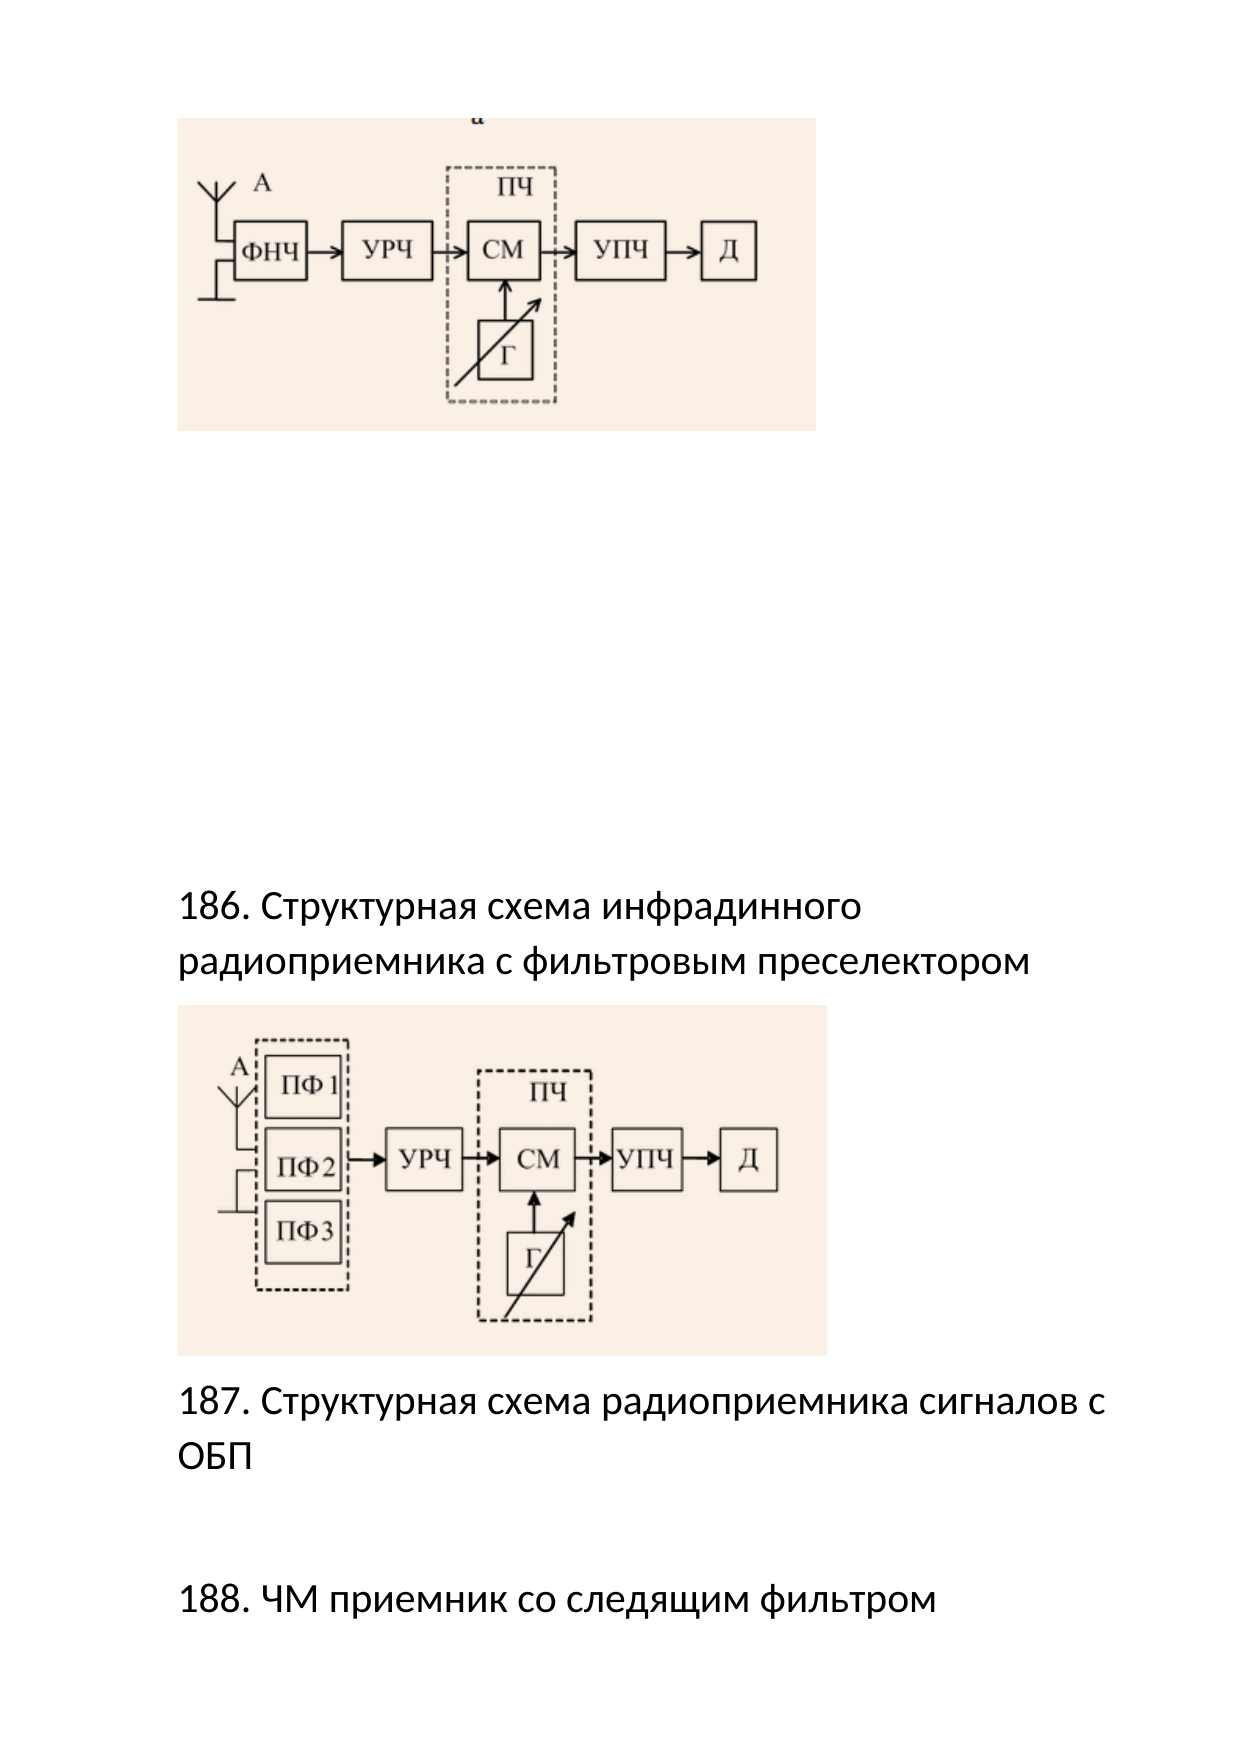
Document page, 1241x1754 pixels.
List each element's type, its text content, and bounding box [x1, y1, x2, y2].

picture [177, 1005, 828, 1356]
text 186. Структурная схема инфрадинного радиоприемника с фильтровым преселектором [177, 879, 1152, 984]
text 187. Структурная схема радиоприемника сигналов с ОБП [177, 1374, 1152, 1480]
text 188. ЧМ приемник со следящим фильтром [177, 1572, 1152, 1623]
picture [177, 118, 817, 431]
